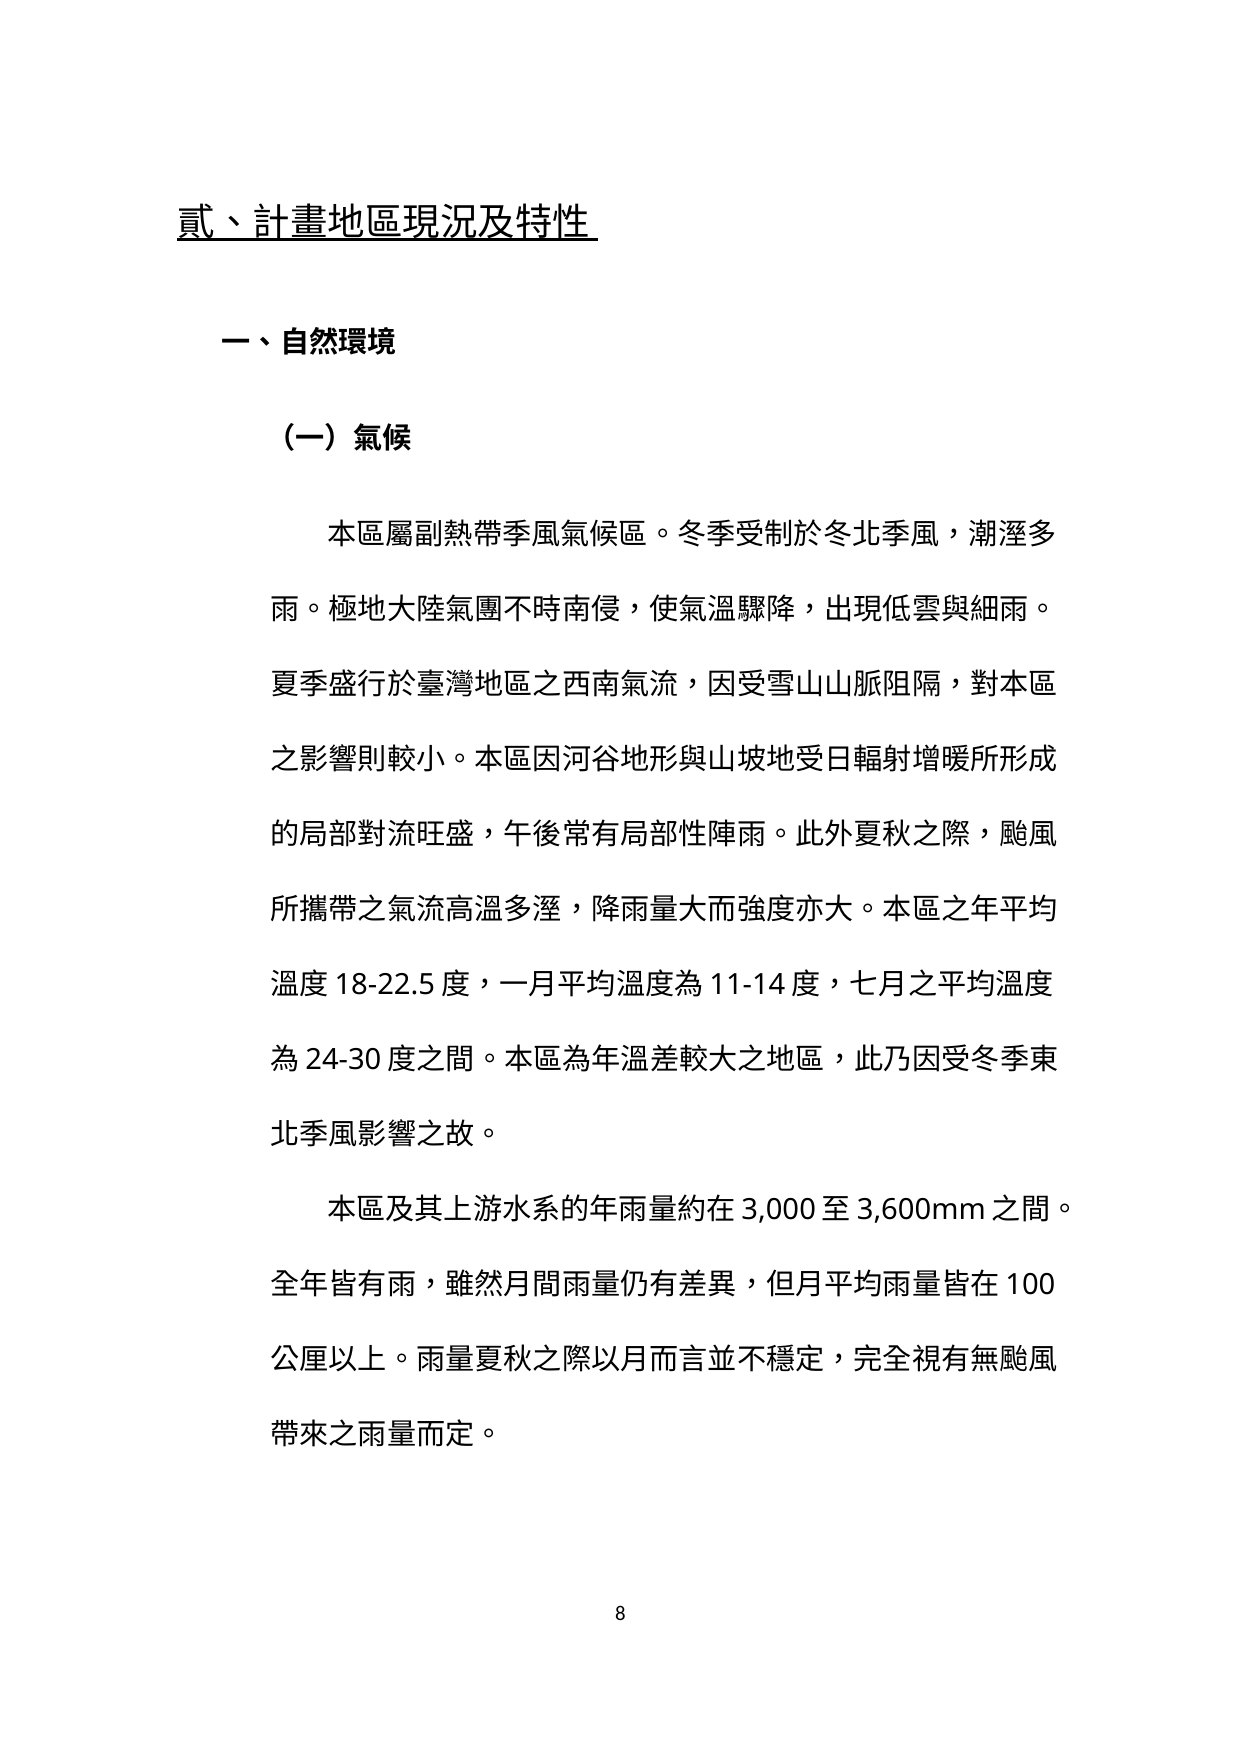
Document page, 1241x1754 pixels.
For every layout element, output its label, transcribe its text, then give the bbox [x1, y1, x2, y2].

text 本區及其上游水系的年雨量約在3,000至3,600mm之間。全年皆有雨，雖然月間雨量仍有差異，但月平均雨量皆在100公厘以上。雨量夏秋之際以月而言並不穩定，完全視有無颱風帶來之雨量而定。 [270, 1169, 1063, 1469]
text 本區屬副熱帶季風氣候區。冬季受制於冬北季風，潮溼多雨。極地大陸氣團不時南侵，使氣溫驟降，出現低雲與細雨。夏季盛行於臺灣地區之西南氣流，因受雪山山脈阻隔，對本區之影響則較小。本區因河谷地形與山坡地受日輻射增暖所形成的局部對流旺盛，午後常有局部性陣雨。此外夏秋之際，颱風所攜帶之氣流高溫多溼，降雨量大而強度亦大。本區之年平均溫度18-22.5度，一月平均溫度為11-14度，七月之平均溫度為24-30度之間。本區為年溫差較大之地區，此乃因受冬季東北季風影響之故。 [270, 494, 1063, 1169]
subtitle （一）氣候 [266, 398, 1063, 473]
subtitle 貳、計畫地區現況及特性 [177, 181, 1063, 256]
subtitle 一、自然環境 [221, 302, 1063, 377]
